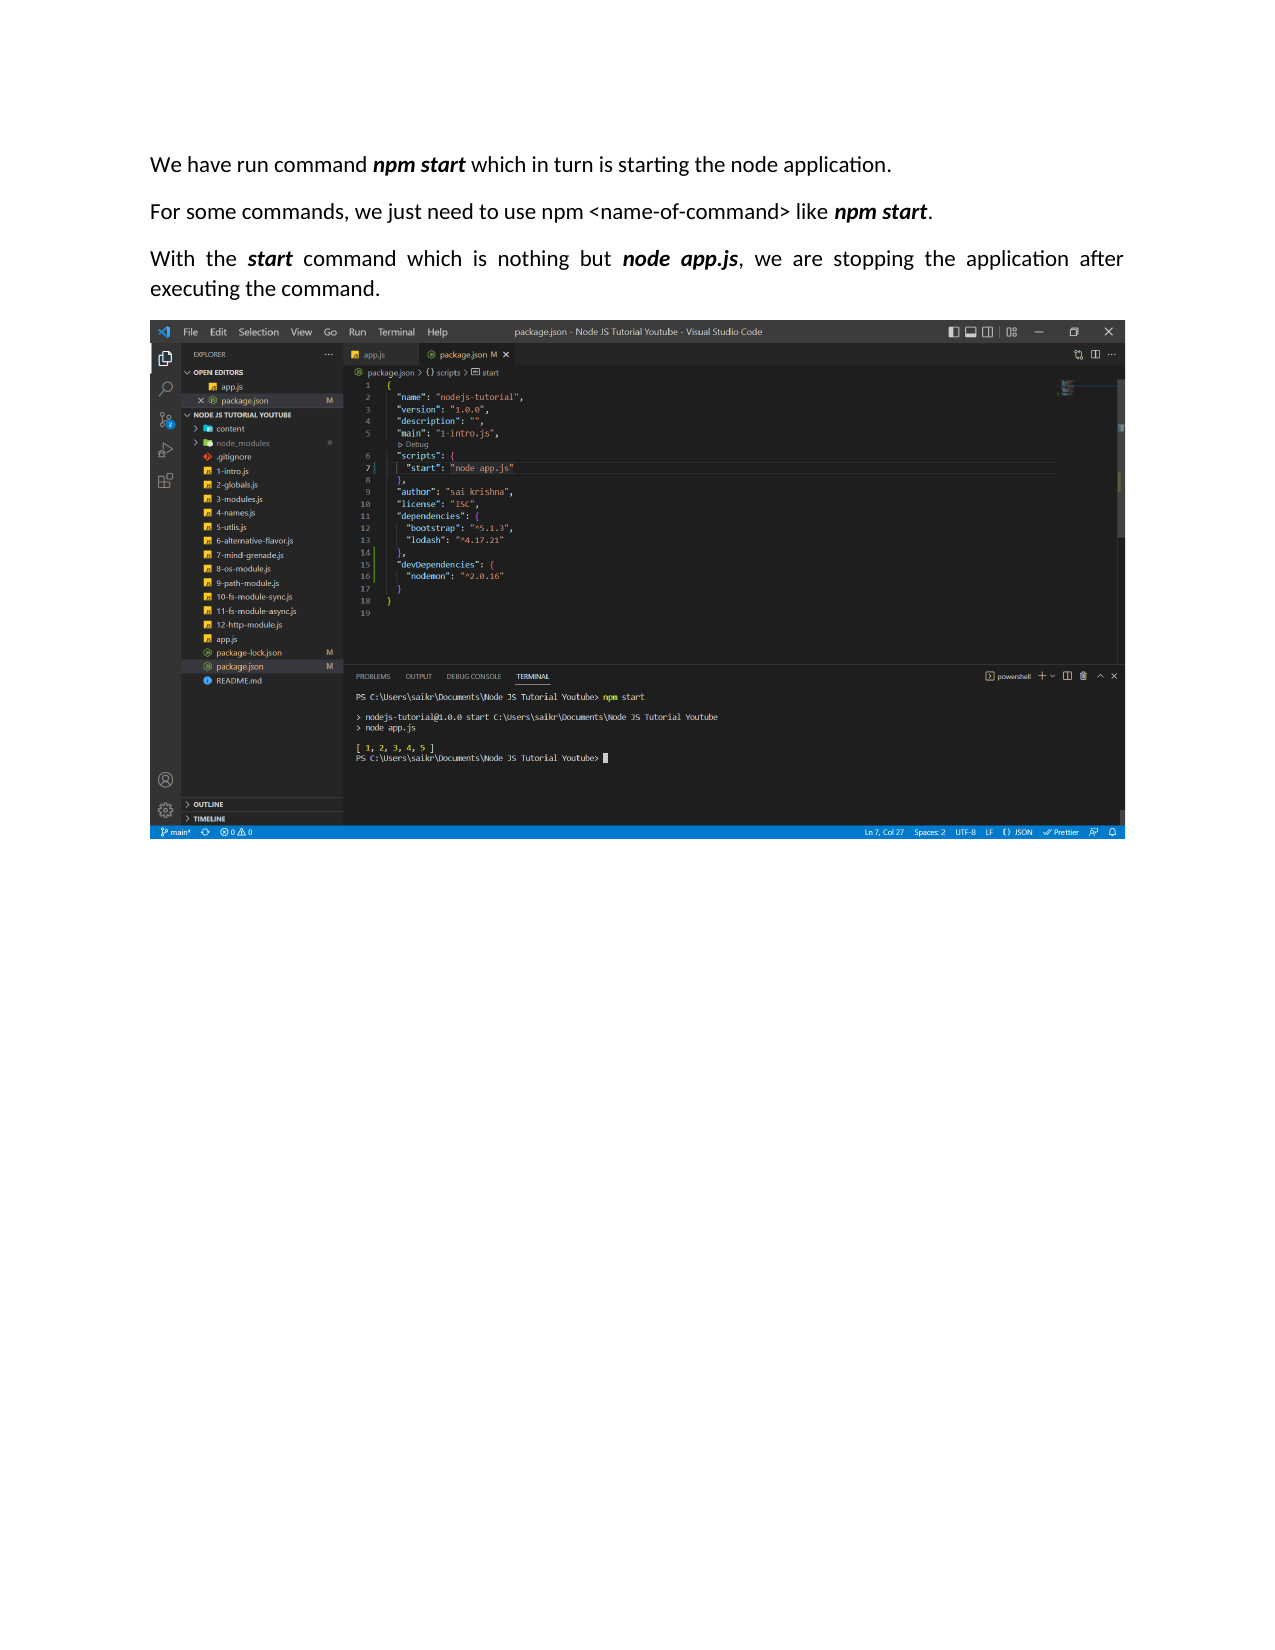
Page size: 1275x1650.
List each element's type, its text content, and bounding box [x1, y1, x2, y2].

text With the start command which is nothing but node app.js, we are stopping the application after executing the command. [150, 244, 1125, 302]
text We have run command npm start which in turn is starting the node application. [150, 150, 1125, 178]
picture [150, 320, 1125, 839]
text For some commands, we just need to use npm <name-of-command> like npm start. [150, 197, 1125, 225]
